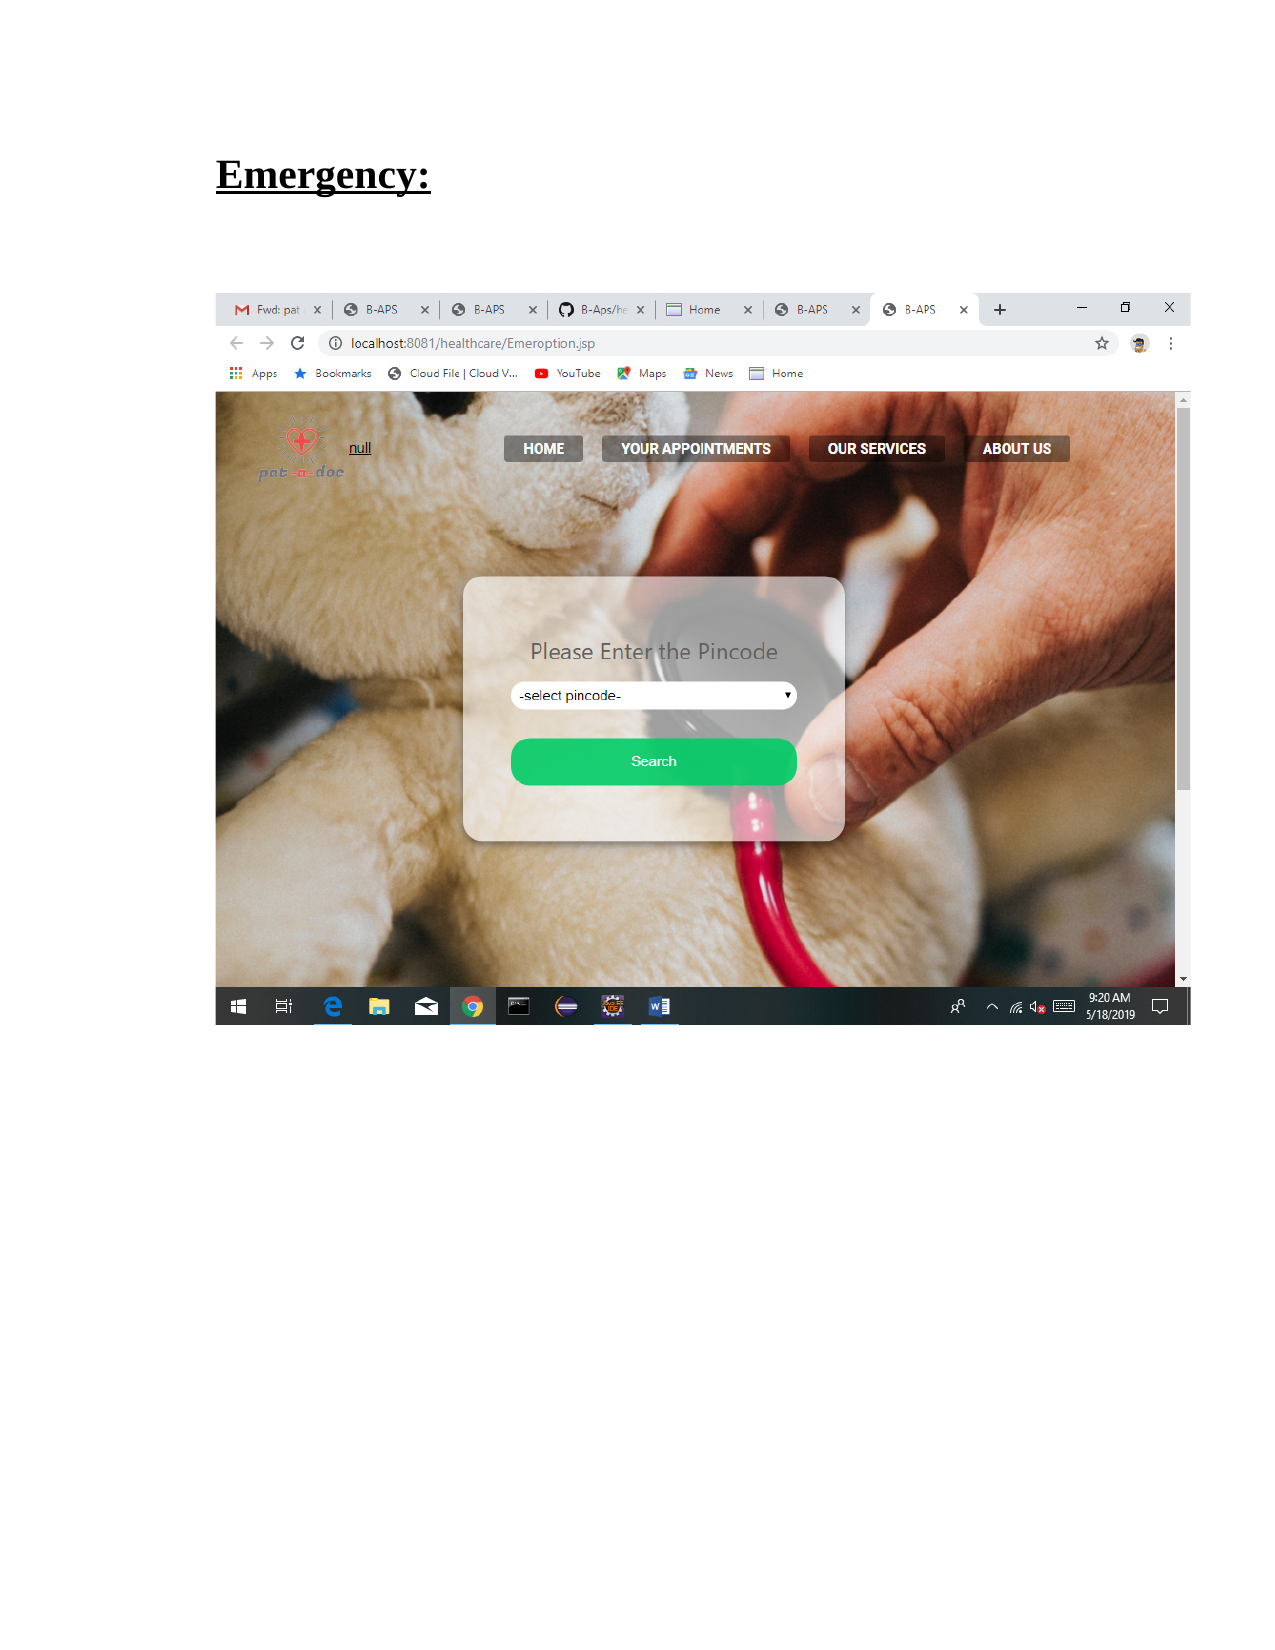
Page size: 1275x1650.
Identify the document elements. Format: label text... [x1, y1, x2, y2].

picture [215, 293, 1191, 1025]
list Emergency: [216, 150, 1125, 198]
